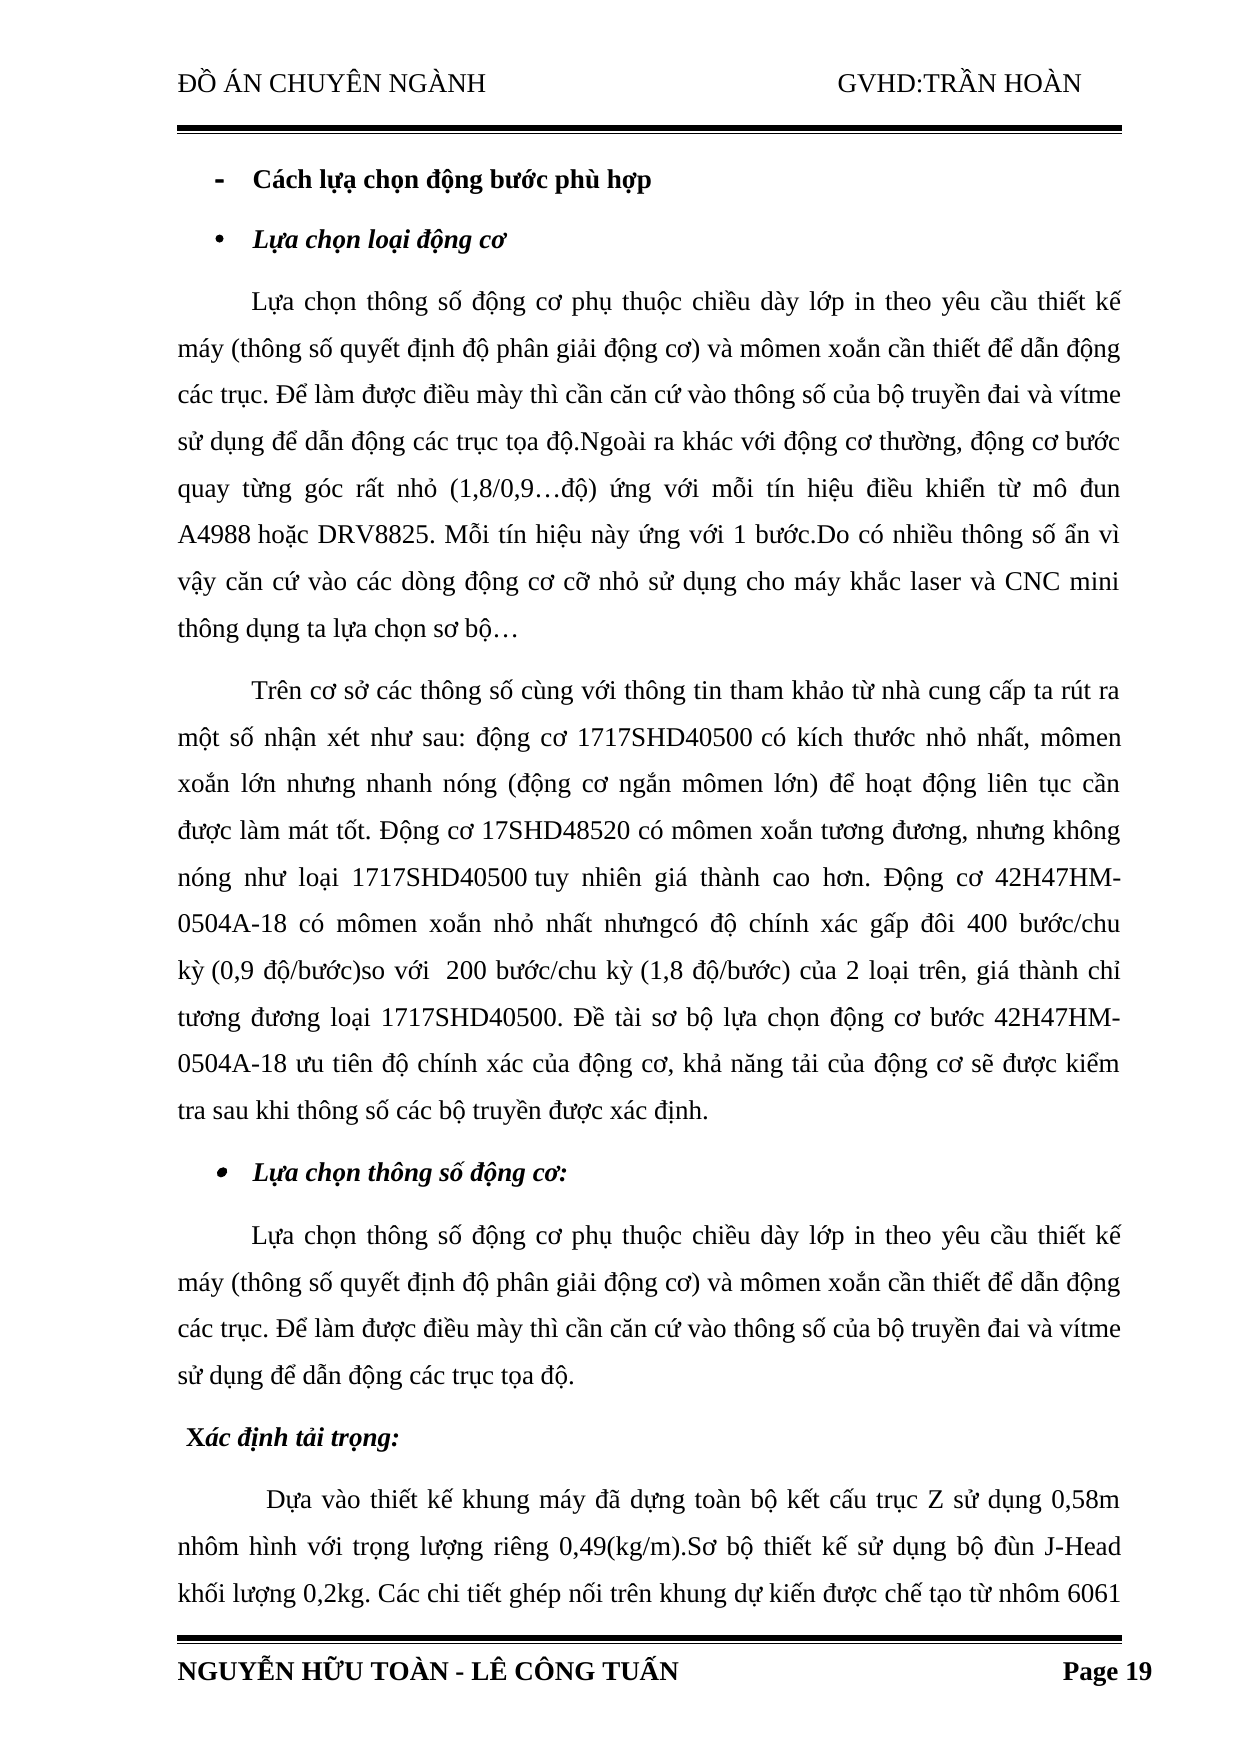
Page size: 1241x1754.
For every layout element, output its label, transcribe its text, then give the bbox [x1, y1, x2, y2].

text Xác định tải trọng: [186, 1421, 1122, 1452]
list Cách lựạ chọn động bước phù hợp [215, 163, 1122, 195]
text Trên cơ sở các thông số cùng với thông tin tham khảo từ nhà cung cấp ta rút ra một số nhận xét như sau: động cơ 1717SHD40500 có kích thước nhỏ nhất, mômen xoắn lớn nhưng nhanh nóng (động cơ ngắn mômen lớn) để hoạt động liên tục cần được làm mát tốt. Động cơ 17SHD48520 có mômen xoắn tương đương, nhưng không nóng như loại 1717SHD40500 tuy nhiên giá thành cao hơn. Động cơ 42H47HM-0504A-18 có mômen xoắn nhỏ nhất nhưngcó độ chính xác gấp đôi 400 bước/chu kỳ (0,9 độ/bước)so với 200 bước/chu kỳ (1,8 độ/bước) của 2 loại trên, giá thành chỉ tương đương loại 1717SHD40500. Đề tài sơ bộ lựa chọn động cơ bước 42H47HM-0504A-18 ưu tiên độ chính xác của động cơ, khả năng tải của động cơ sẽ được kiểm tra sau khi thông số các bộ truyền được xác định. [177, 674, 1122, 1125]
text Lựa chọn thông số động cơ phụ thuộc chiều dày lớp in theo yêu cầu thiết kế máy (thông số quyết định độ phân giải động cơ) và mômen xoắn cần thiết để dẫn động các trục. Để làm được điều mày thì cần căn cứ vào thông số của bộ truyền đai và vítme sử dụng để dẫn động các trục tọa độ. [177, 1219, 1122, 1390]
list Lựa chọn thông số động cơ: [215, 1157, 1122, 1188]
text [177, 1484, 1122, 1608]
text Lựa chọn thông số động cơ phụ thuộc chiều dày lớp in theo yêu cầu thiết kế máy (thông số quyết định độ phân giải động cơ) và mômen xoắn cần thiết để dẫn động các trục. Để làm được điều mày thì cần căn cứ vào thông số của bộ truyền đai và vítme sử dụng để dẫn động các trục tọa độ.Ngoài ra khác với động cơ thường, động cơ bước quay từng góc rất nhỏ (1,8/0,9…độ) ứng với mỗi tín hiệu điều khiển từ mô đun A4988 hoặc DRV8825. Mỗi tín hiệu này ứng với 1 bước.Do có nhiều thông số ẩn vì vậy căn cứ vào các dòng động cơ cỡ nhỏ sử dụng cho máy khắc laser và CNC mini thông dụng ta lựa chọn sơ bộ… [177, 285, 1122, 643]
list Lựa chọn loại động cơ [215, 223, 1122, 254]
